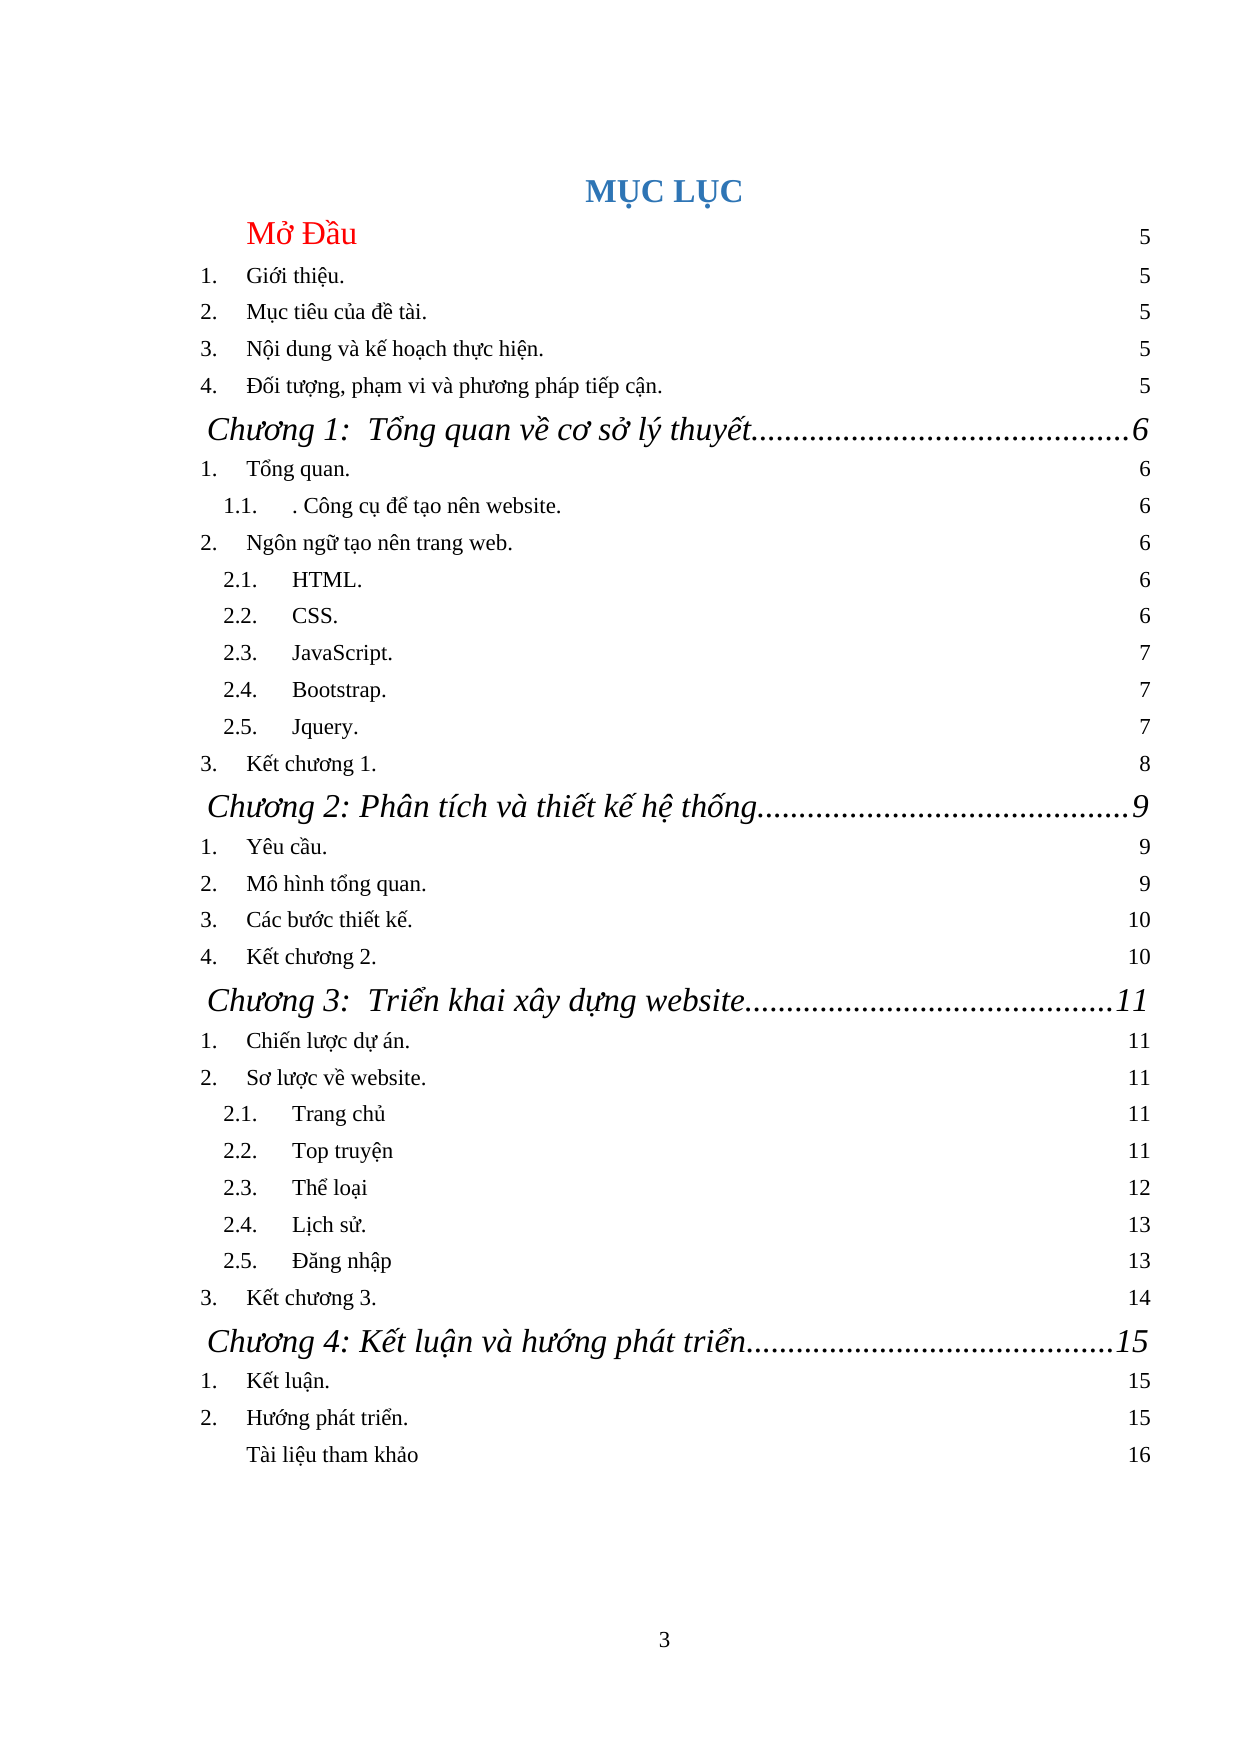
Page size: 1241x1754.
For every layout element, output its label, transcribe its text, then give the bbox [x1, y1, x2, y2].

text MỤC LỤC [177, 172, 1152, 210]
